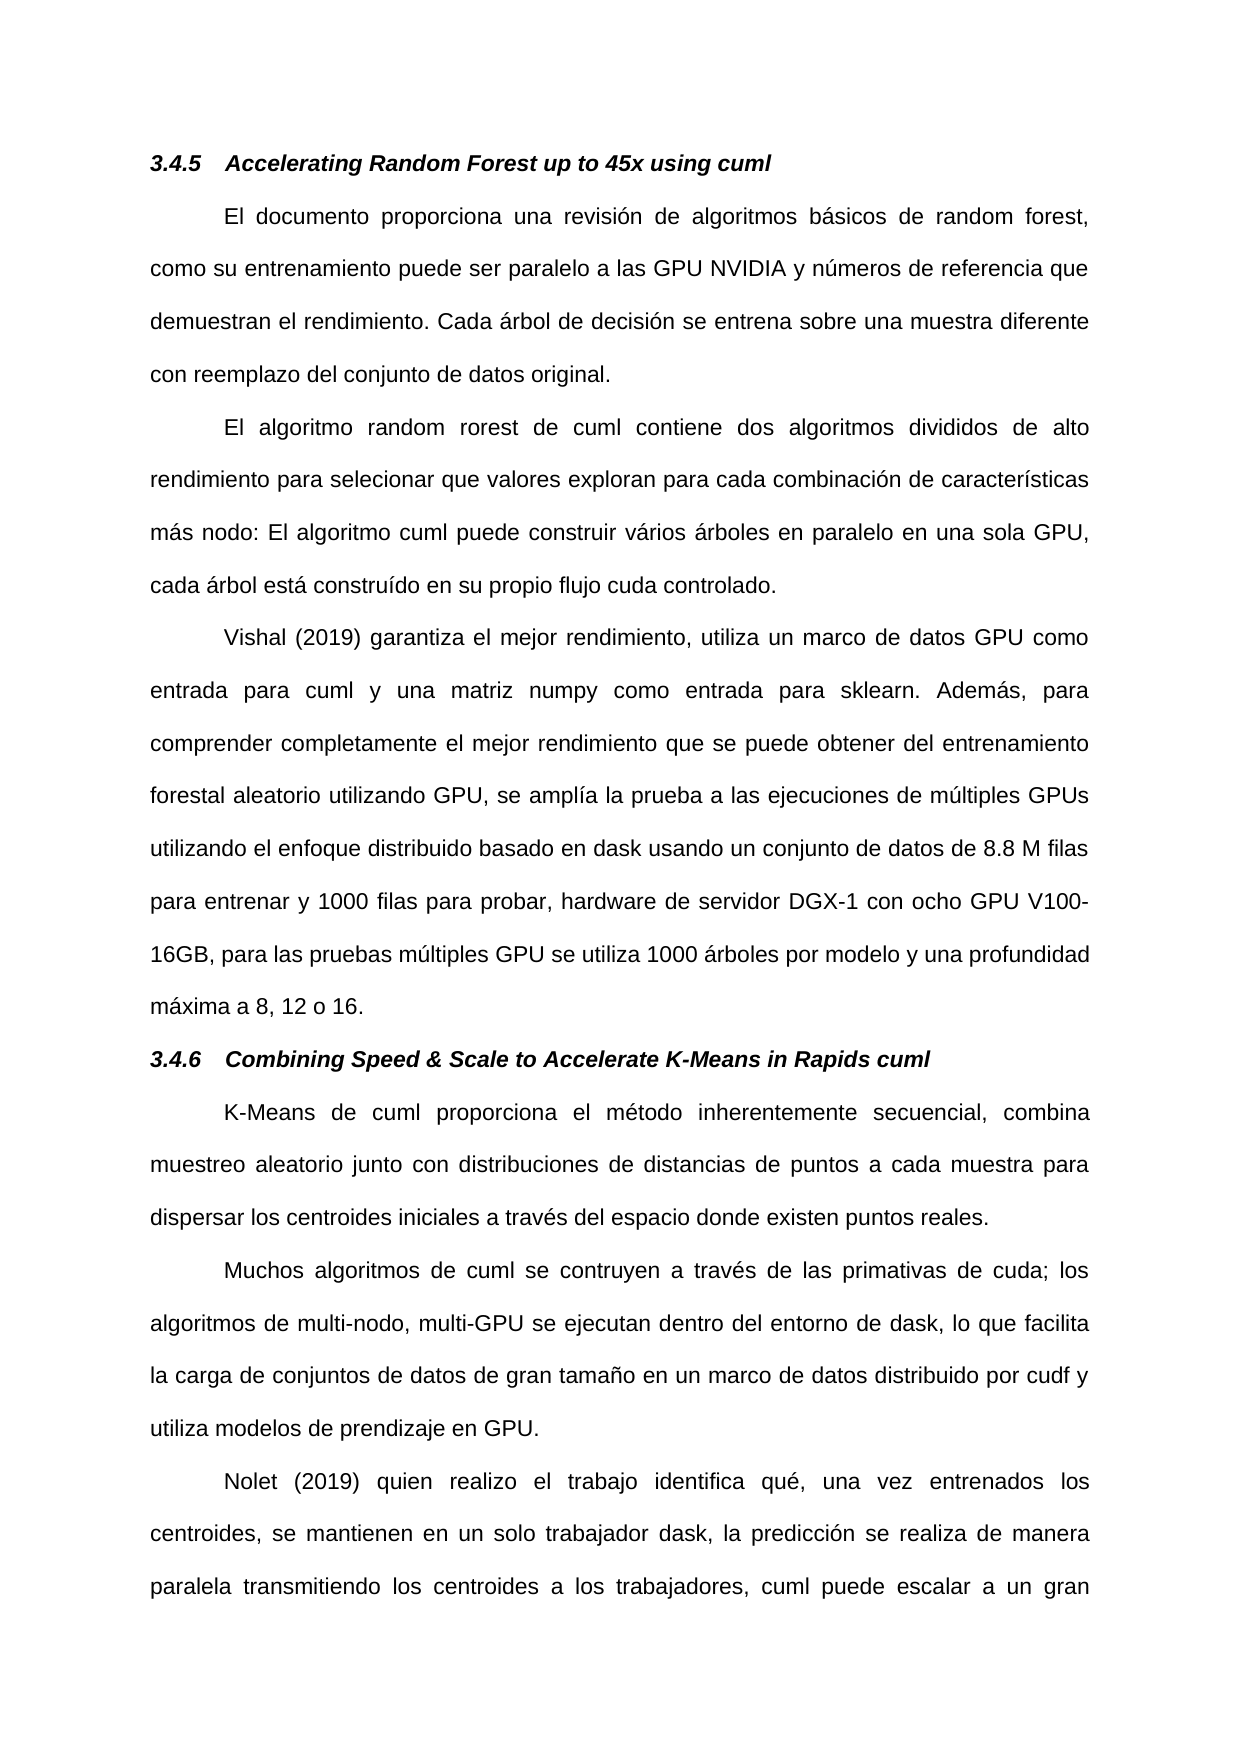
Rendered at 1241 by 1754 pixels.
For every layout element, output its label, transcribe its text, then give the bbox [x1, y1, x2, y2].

text El algoritmo random rorest de cuml contiene dos algoritmos divididos de alto rendimiento para selecionar que valores exploran para cada combinación de características más nodo: El algoritmo cuml puede construir vários árboles en paralelo en una sola GPU, cada árbol está construído en su propio flujo cuda controlado. [150, 413, 1090, 598]
subtitle Accelerating Random Forest up to 45x using cuml [150, 150, 1090, 176]
text Vishal (2019) garantiza el mejor rendimiento, utiliza un marco de datos GPU como entrada para cuml y una matriz numpy como entrada para sklearn. Además, para comprender completamente el mejor rendimiento que se puede obtener del entrenamiento forestal aleatorio utilizando GPU, se amplía la prueba a las ejecuciones de múltiples GPUs utilizando el enfoque distribuido basado en dask usando un conjunto de datos de 8.8 M filas para entrenar y 1000 filas para probar, hardware de servidor DGX-1 con ocho GPU V100-16GB, para las pruebas múltiples GPU se utiliza 1000 árboles por modelo y una profundidad máxima a 8, 12 o 16. [150, 624, 1090, 1020]
subtitle Combining Speed & Scale to Accelerate K-Means in Rapids cuml [150, 1046, 1090, 1072]
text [150, 1468, 1090, 1599]
text K-Means de cuml proporciona el método inherentemente secuencial, combina muestreo aleatorio junto con distribuciones de distancias de puntos a cada muestra para dispersar los centroides iniciales a través del espacio donde existen puntos reales. [150, 1099, 1090, 1231]
text El documento proporciona una revisión de algoritmos básicos de random forest, como su entrenamiento puede ser paralelo a las GPU NVIDIA y números de referencia que demuestran el rendimiento. Cada árbol de decisión se entrena sobre una muestra diferente con reemplazo del conjunto de datos original. [150, 203, 1090, 387]
text Muchos algoritmos de cuml se contruyen a través de las primativas de cuda; los algoritmos de multi-nodo, multi-GPU se ejecutan dentro del entorno de dask, lo que facilita la carga de conjuntos de datos de gran tamaño en un marco de datos distribuido por cudf y utiliza modelos de prendizaje en GPU. [150, 1257, 1090, 1441]
